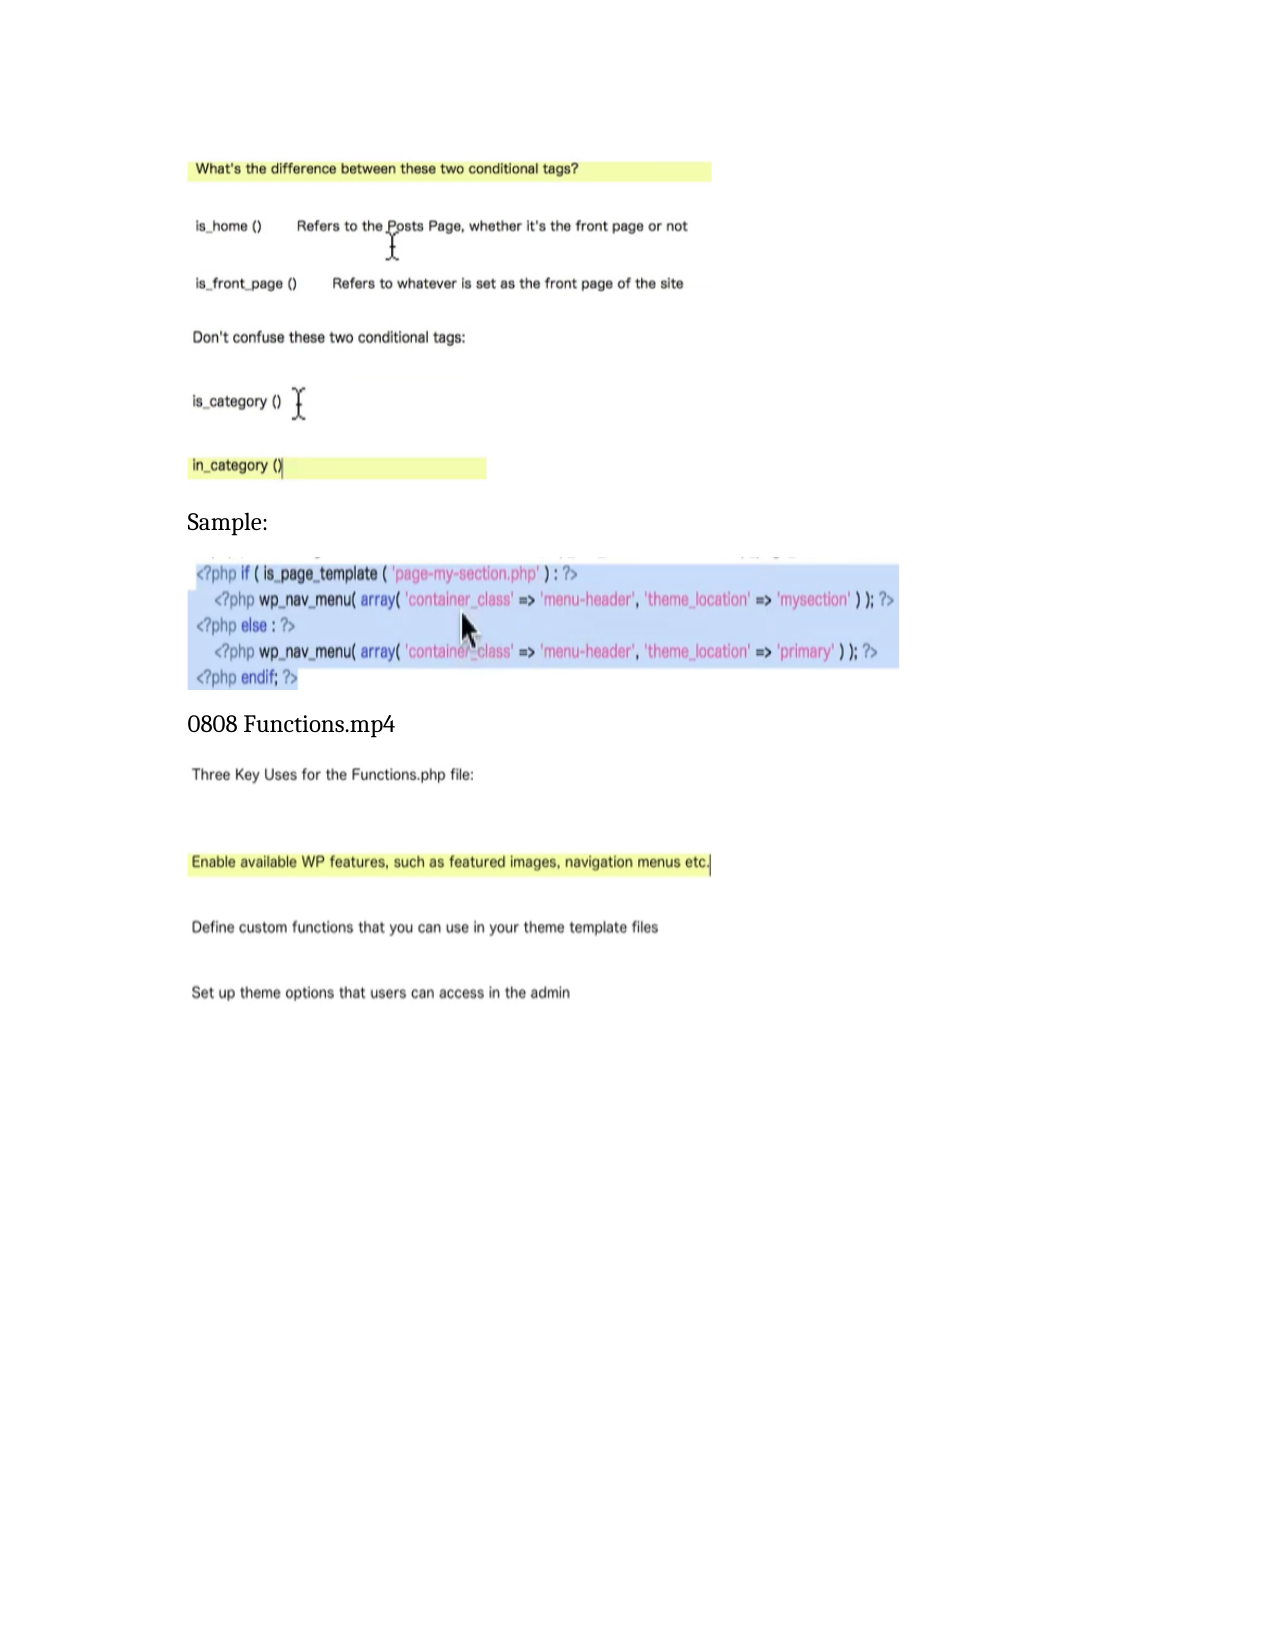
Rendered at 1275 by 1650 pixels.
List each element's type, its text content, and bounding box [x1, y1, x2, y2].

picture [187, 320, 487, 488]
picture [187, 557, 900, 690]
picture [187, 150, 712, 300]
picture [187, 759, 712, 1009]
text 0808 Functions.mp4 [187, 710, 1087, 739]
text Sample: [187, 508, 1087, 537]
